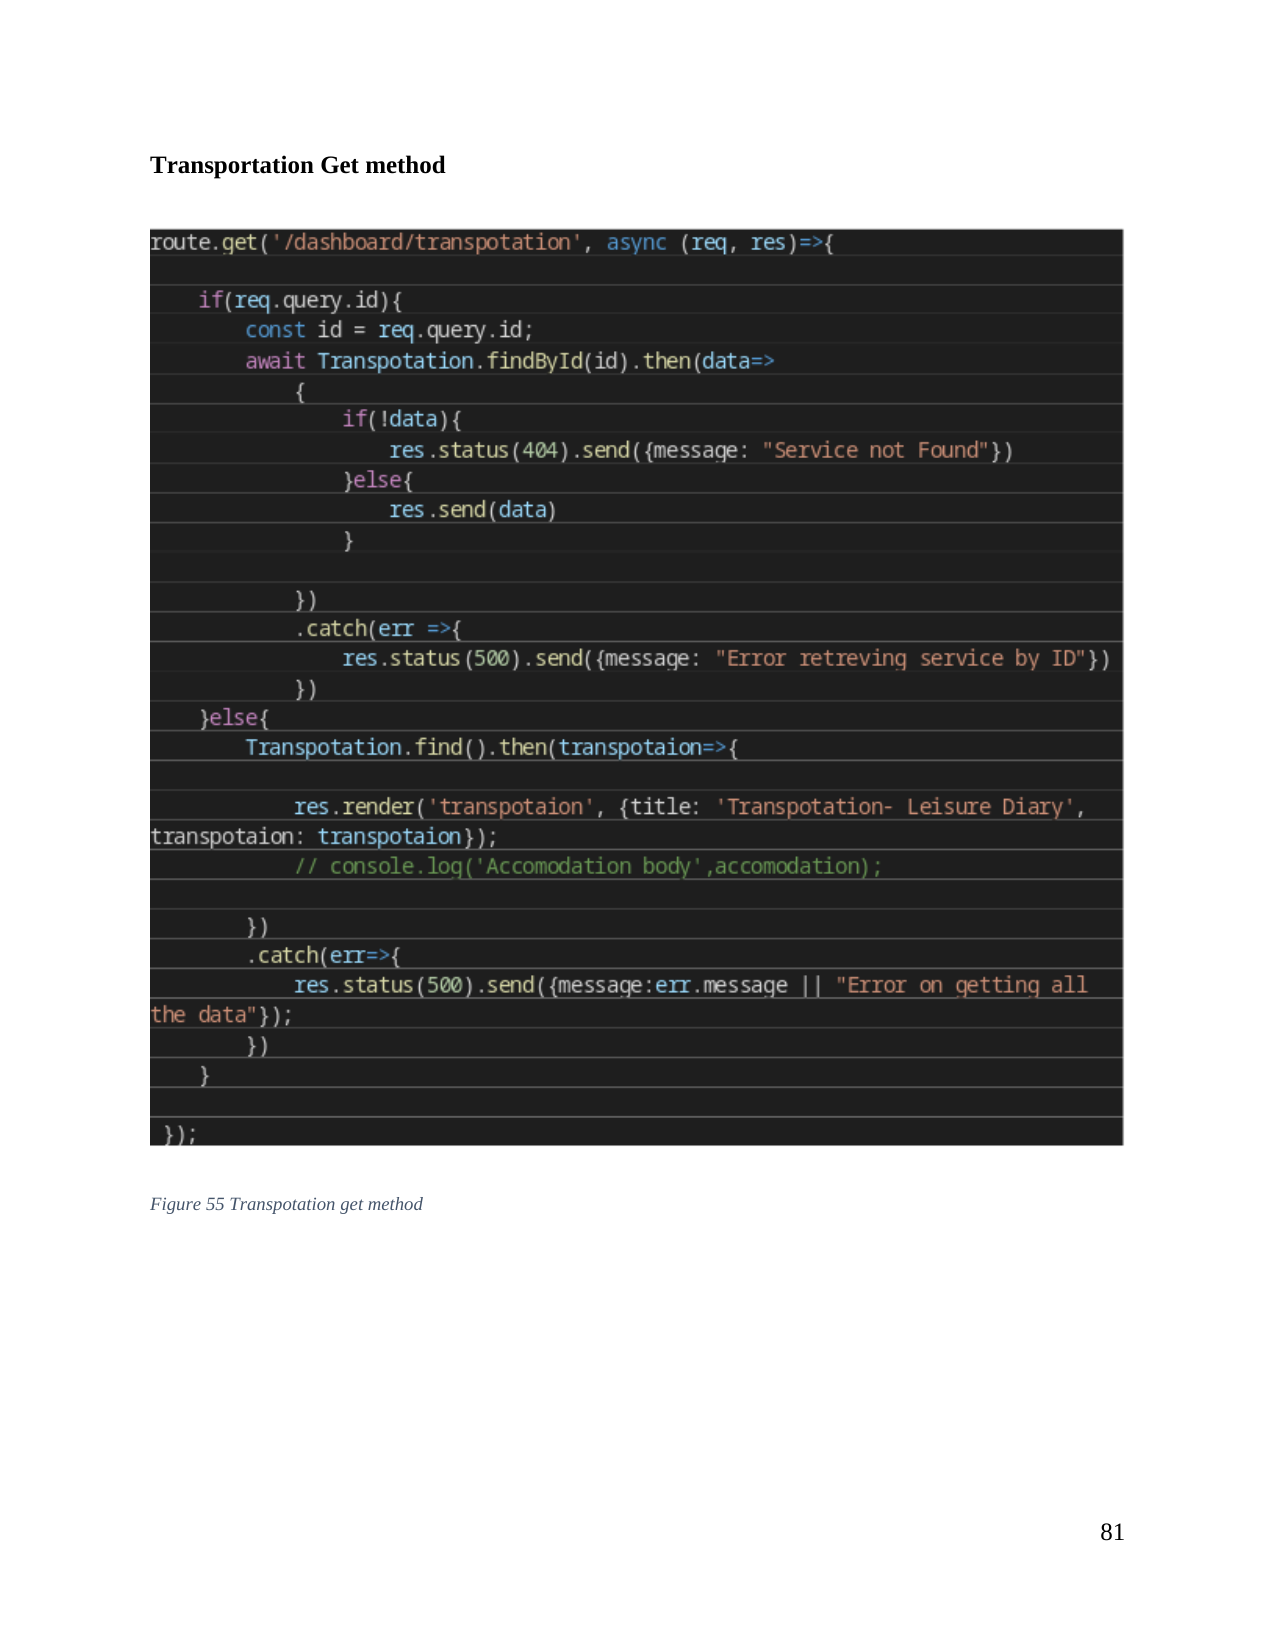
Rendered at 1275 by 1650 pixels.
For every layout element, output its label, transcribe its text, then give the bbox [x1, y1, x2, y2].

text Transportation Get method [150, 150, 1125, 179]
